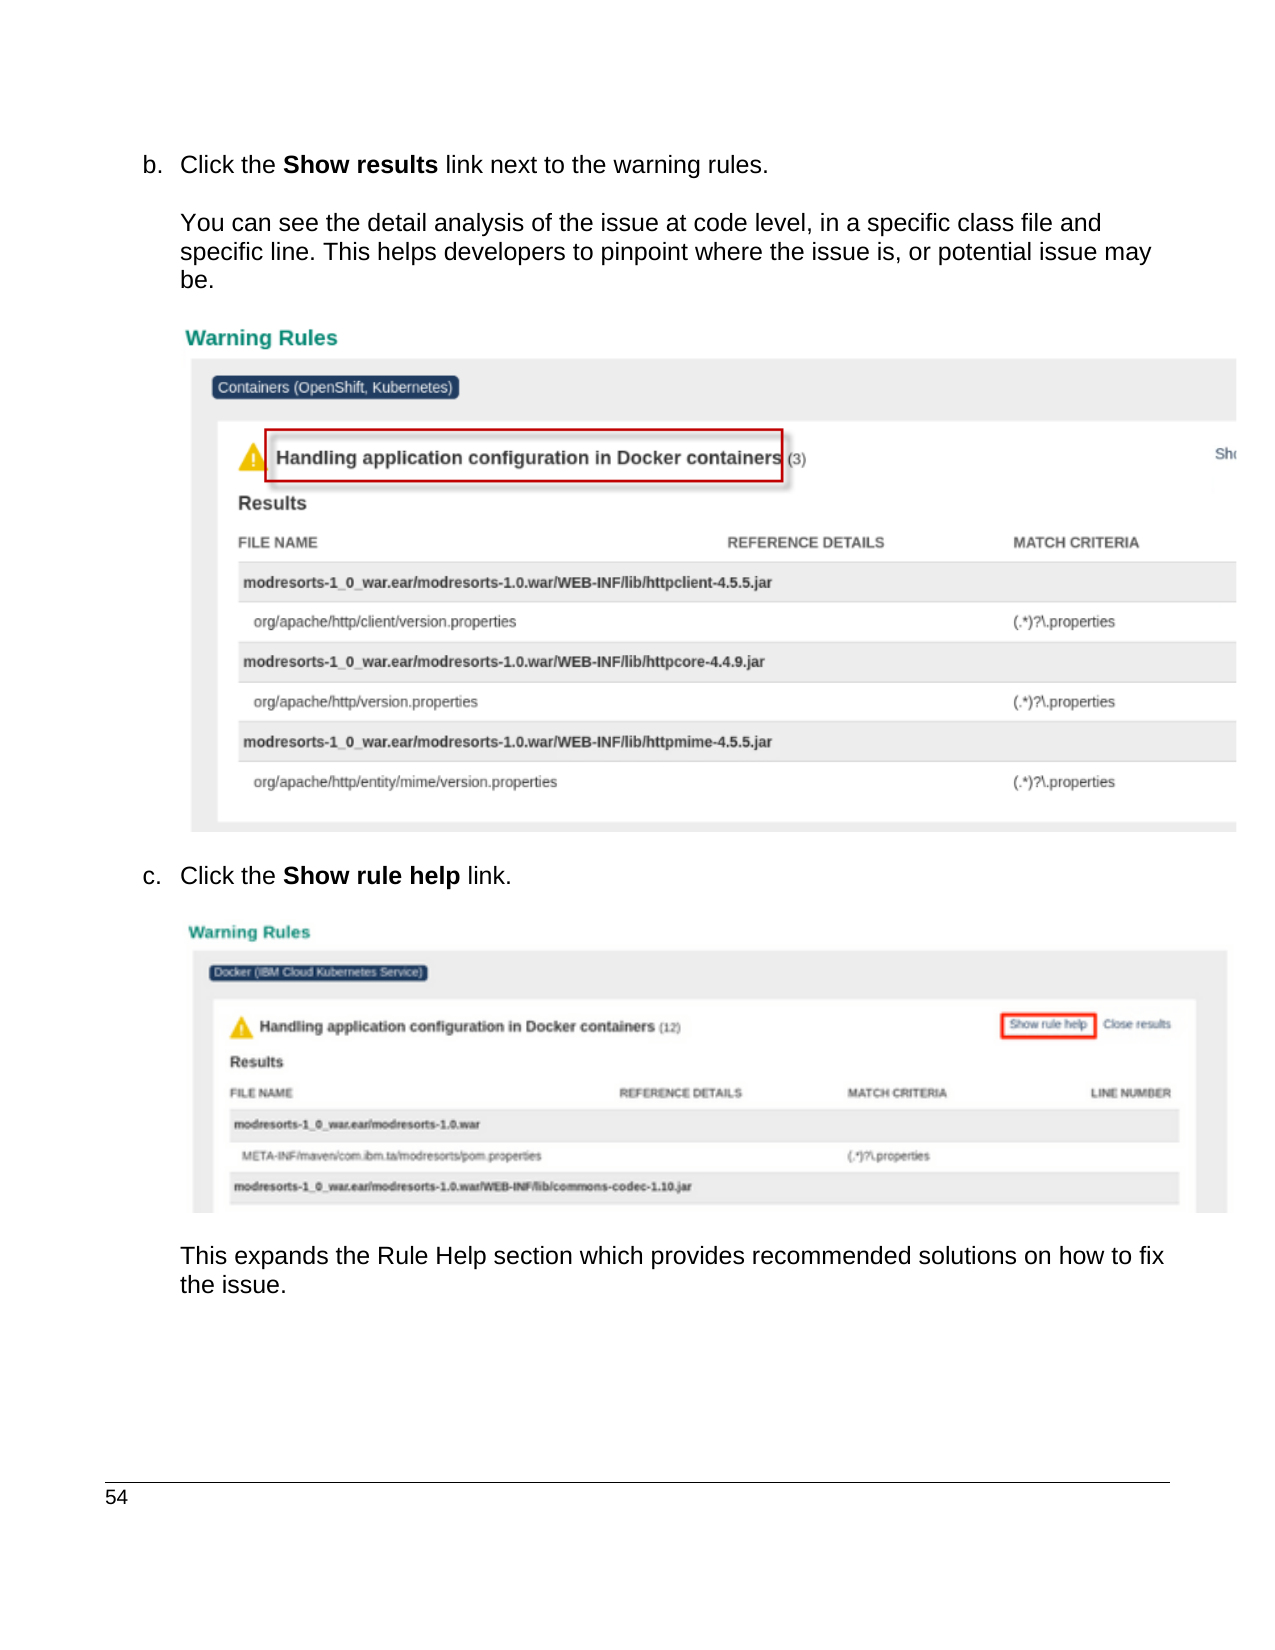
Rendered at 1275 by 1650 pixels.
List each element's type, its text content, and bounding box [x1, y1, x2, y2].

picture [180, 918, 1237, 1213]
text You can see the detail analysis of the issue at code level, in a specific class file and specific line. This helps developers to pinpoint where the issue is, or potential issue may be. [180, 208, 1170, 294]
list Click the Show rule help link. [142, 861, 1170, 889]
picture [180, 323, 1237, 832]
list Click the Show results link next to the warning rules. [142, 150, 1170, 179]
text This expands the Rule Help section which provides recommended solutions on how to fix the issue. [180, 1241, 1170, 1299]
